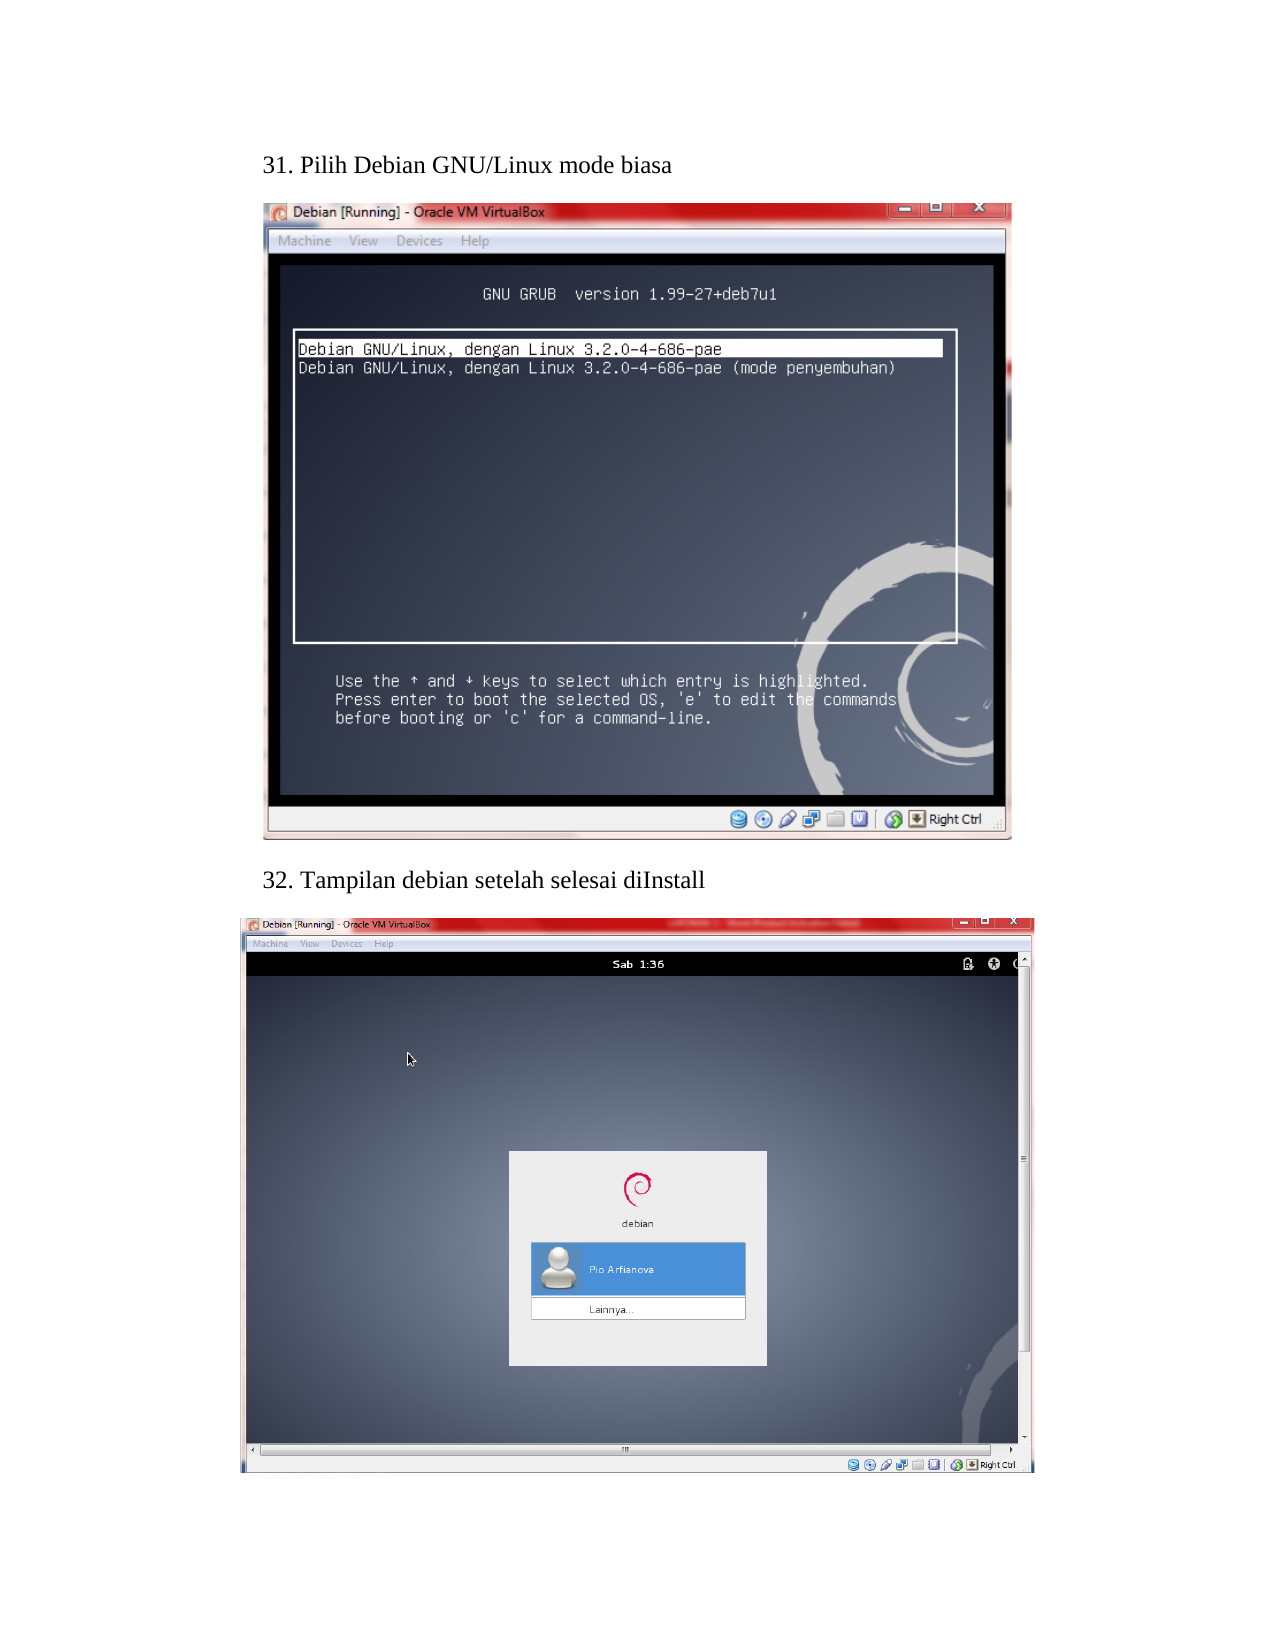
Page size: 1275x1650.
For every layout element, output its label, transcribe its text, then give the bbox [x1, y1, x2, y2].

list Tampilan debian setelah selesai diInstall [262, 865, 1125, 893]
picture [240, 918, 1035, 1473]
list Pilih Debian GNU/Linux mode biasa [262, 150, 1125, 179]
picture [263, 203, 1012, 840]
